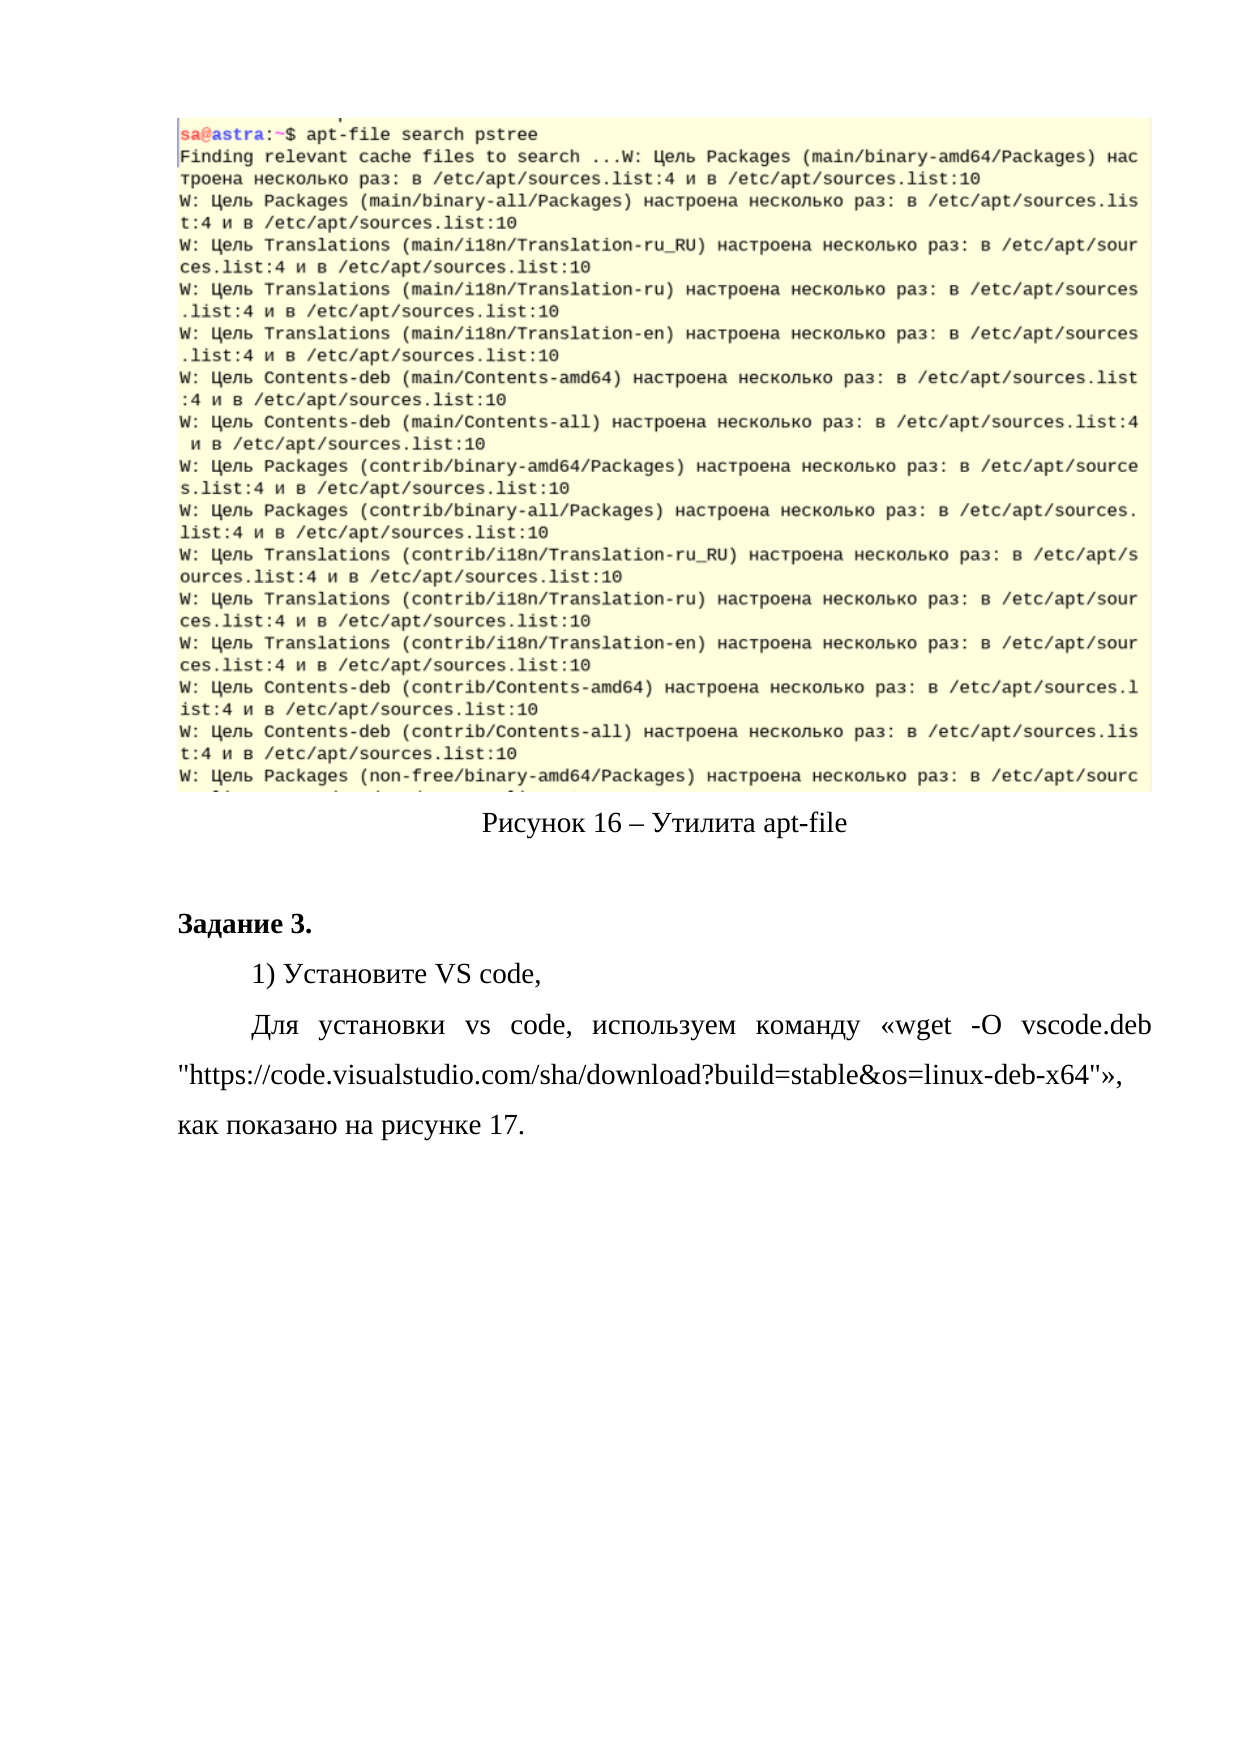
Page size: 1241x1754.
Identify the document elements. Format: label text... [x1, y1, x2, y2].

picture [177, 118, 1152, 792]
text Для установки vs code, используем команду «wget -O vscode.deb "https://code.visualstudio.com/sha/download?build=stable&os=linux-deb-x64"», как показано на рисунке 17. [177, 1007, 1152, 1141]
text Рисунок 16 – Утилита apt-file [177, 806, 1152, 839]
text 1) Установите VS code, [177, 957, 1152, 990]
text Задание 3. [177, 906, 1152, 940]
